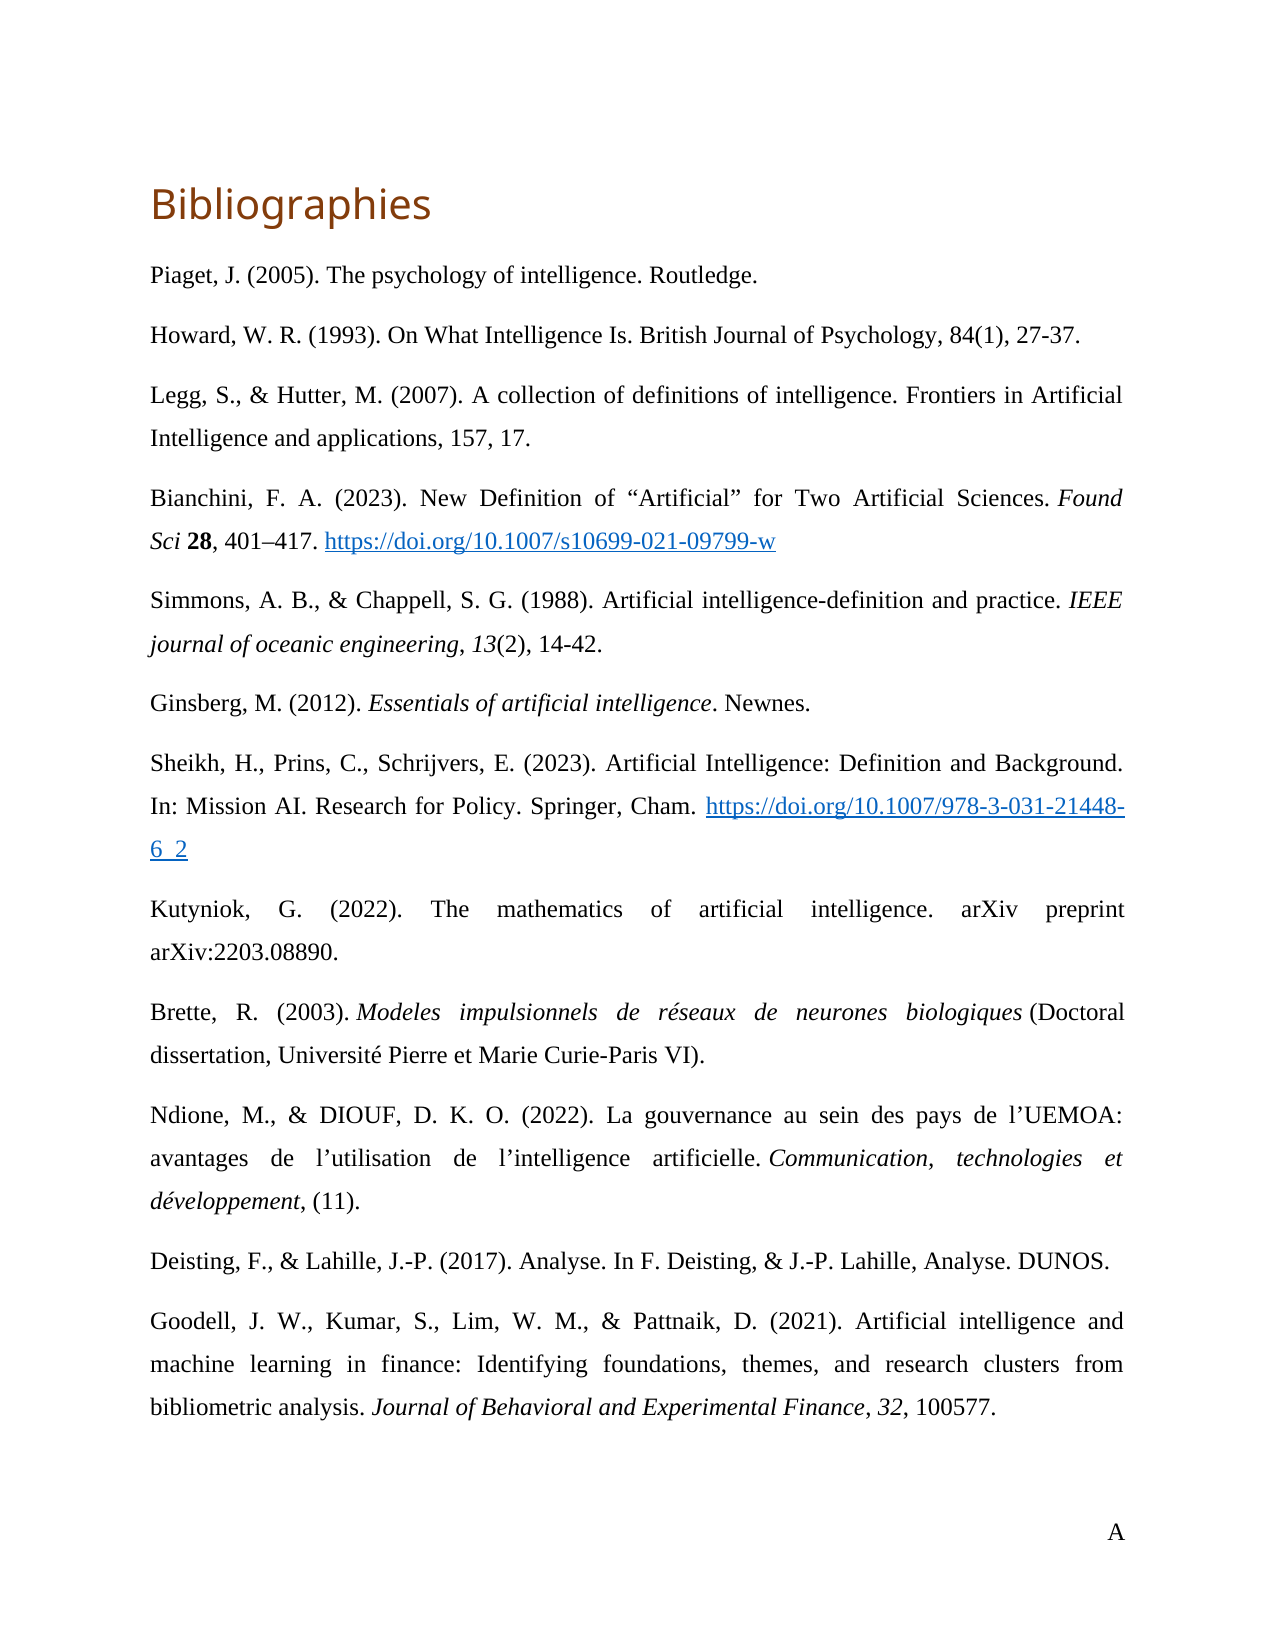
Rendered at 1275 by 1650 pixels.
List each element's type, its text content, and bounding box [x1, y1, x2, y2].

text Piaget, J. (2005). The psychology of intelligence. Routledge. [150, 260, 1125, 289]
text Kutyniok, G. (2022). The mathematics of artificial intelligence. arXiv preprint arXiv:2203.08890. [150, 894, 1125, 966]
text Brette, R. (2003). Modeles impulsionnels de réseaux de neurones biologiques (Doctoral dissertation, Université Pierre et Marie Curie-Paris VI). [150, 997, 1125, 1069]
text Legg, S., & Hutter, M. (2007). A collection of definitions of intelligence. Frontiers in Artificial Intelligence and applications, 157, 17. [150, 380, 1125, 452]
text Simmons, A. B., & Chappell, S. G. (1988). Artificial intelligence-definition and practice. IEEE journal of oceanic engineering, 13(2), 14-42. [150, 586, 1125, 657]
text Ndione, M., & DIOUF, D. K. O. (2022). La gouvernance au sein des pays de l’UEMOA: avantages de l’utilisation de l’intelligence artificielle. Communication, technologies et développement, (11). [150, 1100, 1125, 1215]
text Howard, W. R. (1993). On What Intelligence Is. British Journal of Psychology, 84(1), 27-37. [150, 320, 1125, 349]
text Goodell, J. W., Kumar, S., Lim, W. M., & Pattnaik, D. (2021). Artificial intelligence and machine learning in finance: Identifying foundations, themes, and research clusters from bibliometric analysis. Journal of Behavioral and Experimental Finance, 32, 100577. [150, 1306, 1125, 1421]
text Ginsberg, M. (2012). Essentials of artificial intelligence. Newnes. [150, 688, 1125, 717]
text Bianchini, F. A. (2023). New Definition of “Artificial” for Two Artificial Sciences. Found Sci 28, 401–417. https://doi.org/10.1007/s10699-021-09799-w [150, 483, 1125, 554]
subtitle Bibliographies [150, 175, 1125, 232]
text Sheikh, H., Prins, C., Schrijvers, E. (2023). Artificial Intelligence: Definition and Background. In: Mission AI. Research for Policy. Springer, Cham. https://doi.org/10.1007/978-3-031-21448-6_2 [150, 748, 1125, 863]
text Deisting, F., & Lahille, J.-P. (2017). Analyse. In F. Deisting, & J.-P. Lahille, Analyse. DUNOS. [150, 1246, 1125, 1275]
